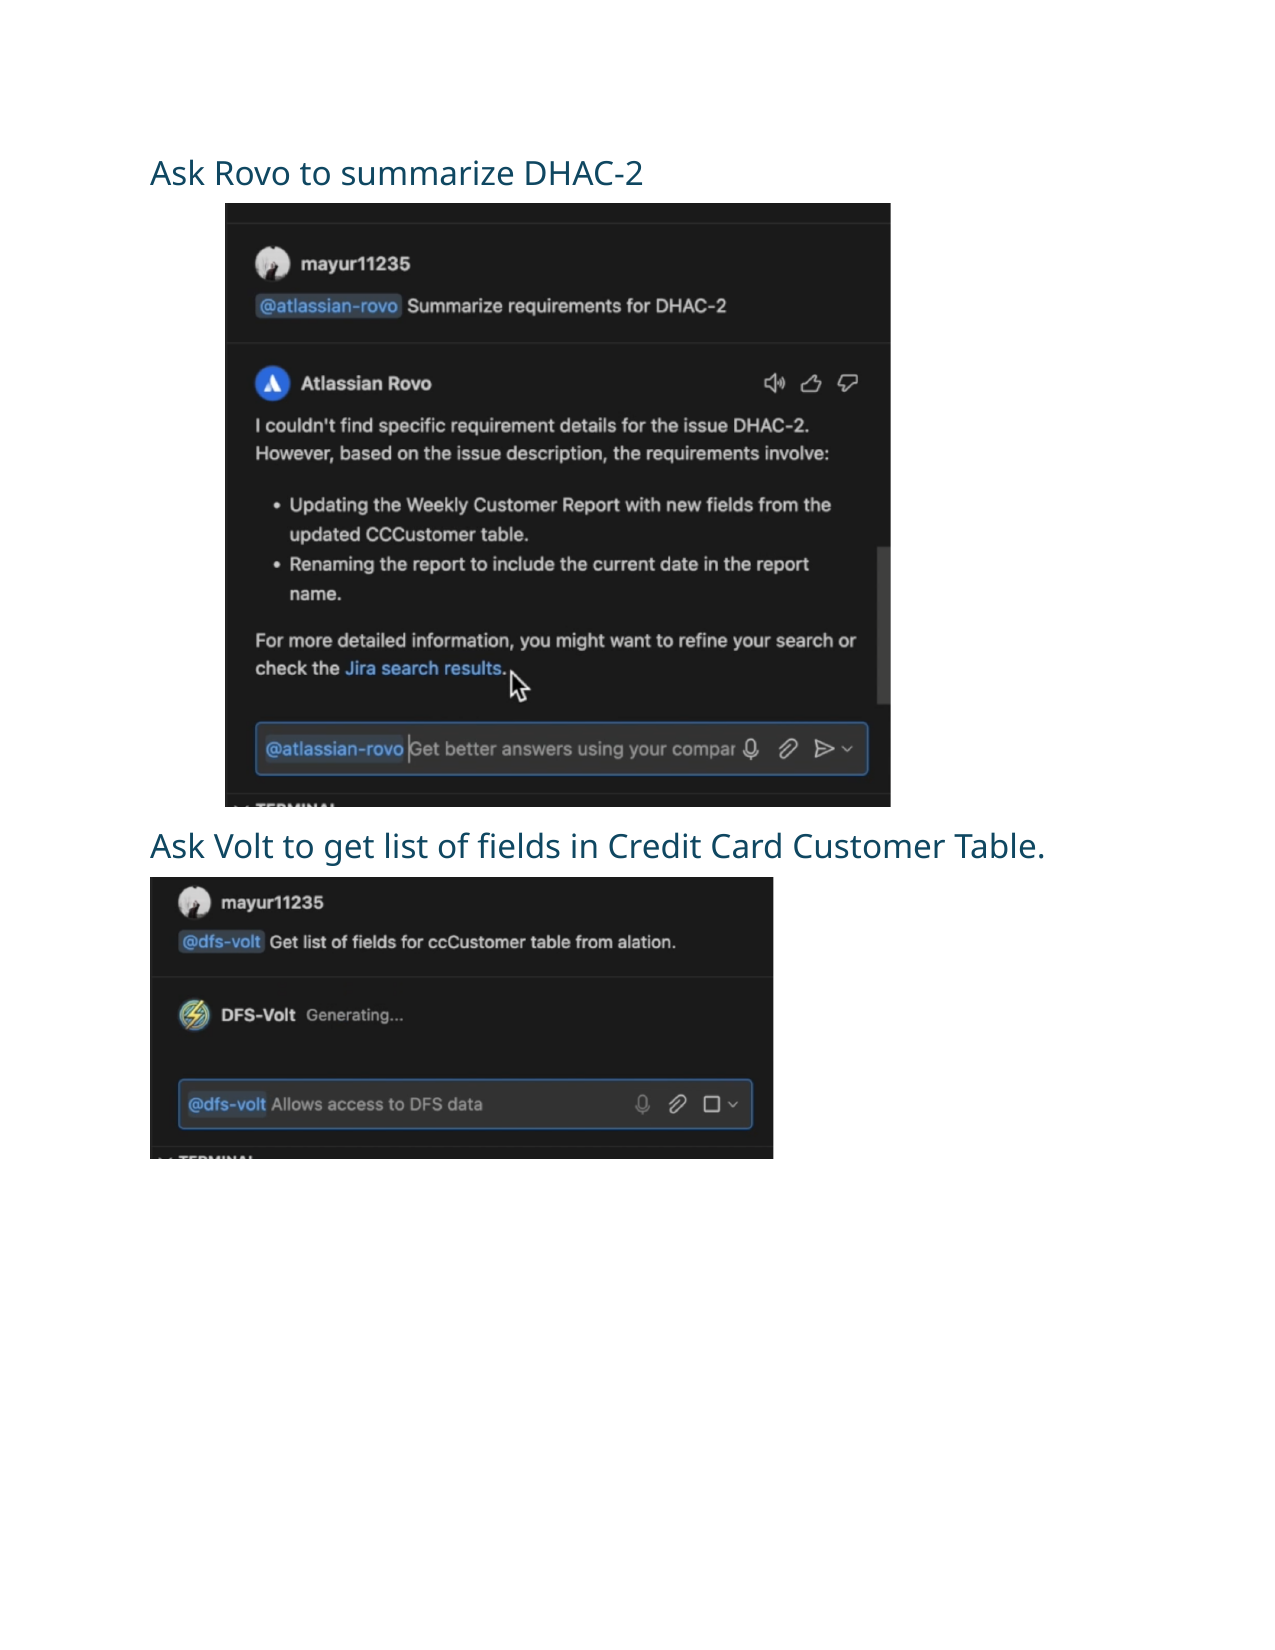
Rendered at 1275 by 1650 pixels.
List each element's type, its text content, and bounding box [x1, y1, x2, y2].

picture [150, 877, 774, 1159]
subtitle Ask Rovo to summarize DHAC-2 [150, 150, 1125, 195]
subtitle Ask Volt to get list of fields in Credit Card Customer Table. [150, 823, 1125, 869]
picture [225, 203, 891, 807]
